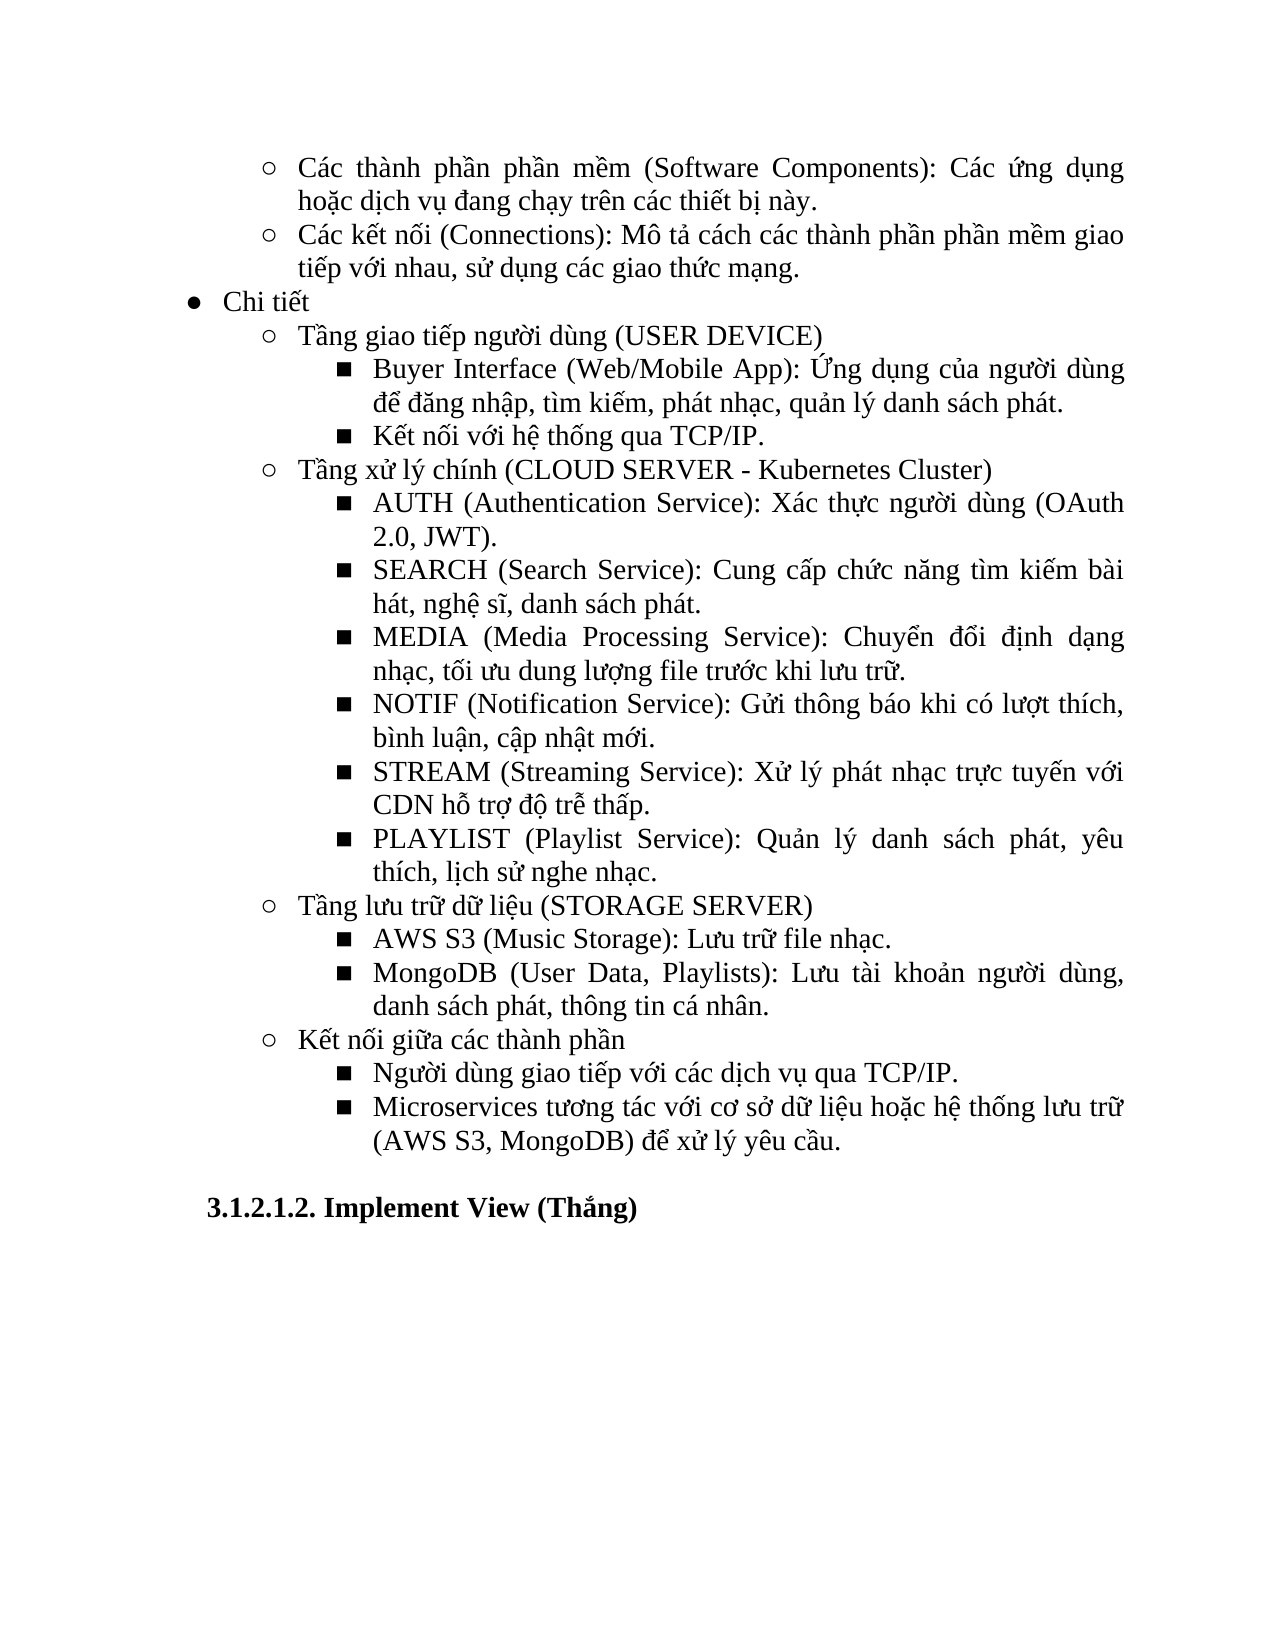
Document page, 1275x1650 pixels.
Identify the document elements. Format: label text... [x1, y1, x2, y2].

list MongoDB (User Data, Playlists): Lưu tài khoản người dùng, danh sách phát, thông tin cá nhân. [335, 955, 1125, 1022]
list AUTH (Authentication Service): Xác thực người dùng (OAuth 2.0, JWT). [335, 485, 1125, 552]
list Các kết nối (Connections): Mô tả cách các thành phần phần mềm giao tiếp với nhau, sử dụng các giao thức mạng. [260, 217, 1125, 284]
list AWS S3 (Music Storage): Lưu trữ file nhạc. [335, 921, 1125, 955]
text 3.1.2.1.2. Implement View (Thắng) [207, 1190, 1125, 1223]
list Chi tiết [185, 284, 1125, 318]
list Tầng lưu trữ dữ liệu (STORAGE SERVER) [260, 888, 1125, 921]
list Microservices tương tác với cơ sở dữ liệu hoặc hệ thống lưu trữ (AWS S3, MongoDB) để xử lý yêu cầu. [335, 1089, 1125, 1156]
list PLAYLIST (Playlist Service): Quản lý danh sách phát, yêu thích, lịch sử nghe nhạc. [335, 821, 1125, 888]
list Người dùng giao tiếp với các dịch vụ qua TCP/IP. [335, 1056, 1125, 1089]
list SEARCH (Search Service): Cung cấp chức năng tìm kiếm bài hát, nghệ sĩ, danh sách phát. [335, 552, 1125, 619]
list Buyer Interface (Web/Mobile App): Ứng dụng của người dùng để đăng nhập, tìm kiếm, phát nhạc, quản lý danh sách phát. [335, 351, 1125, 418]
list NOTIF (Notification Service): Gửi thông báo khi có lượt thích, bình luận, cập nhật mới. [335, 687, 1125, 754]
list Các thành phần phần mềm (Software Components): Các ứng dụng hoặc dịch vụ đang chạy trên các thiết bị này. [260, 150, 1125, 217]
list MEDIA (Media Processing Service): Chuyển đổi định dạng nhạc, tối ưu dung lượng file trước khi lưu trữ. [335, 619, 1125, 687]
list Tầng giao tiếp người dùng (USER DEVICE) [260, 318, 1125, 351]
list STREAM (Streaming Service): Xử lý phát nhạc trực tuyến với CDN hỗ trợ độ trễ thấp. [335, 754, 1125, 821]
list Tầng xử lý chính (CLOUD SERVER - Kubernetes Cluster) [260, 452, 1125, 485]
list Kết nối giữa các thành phần [260, 1022, 1125, 1056]
list Kết nối với hệ thống qua TCP/IP. [335, 418, 1125, 452]
